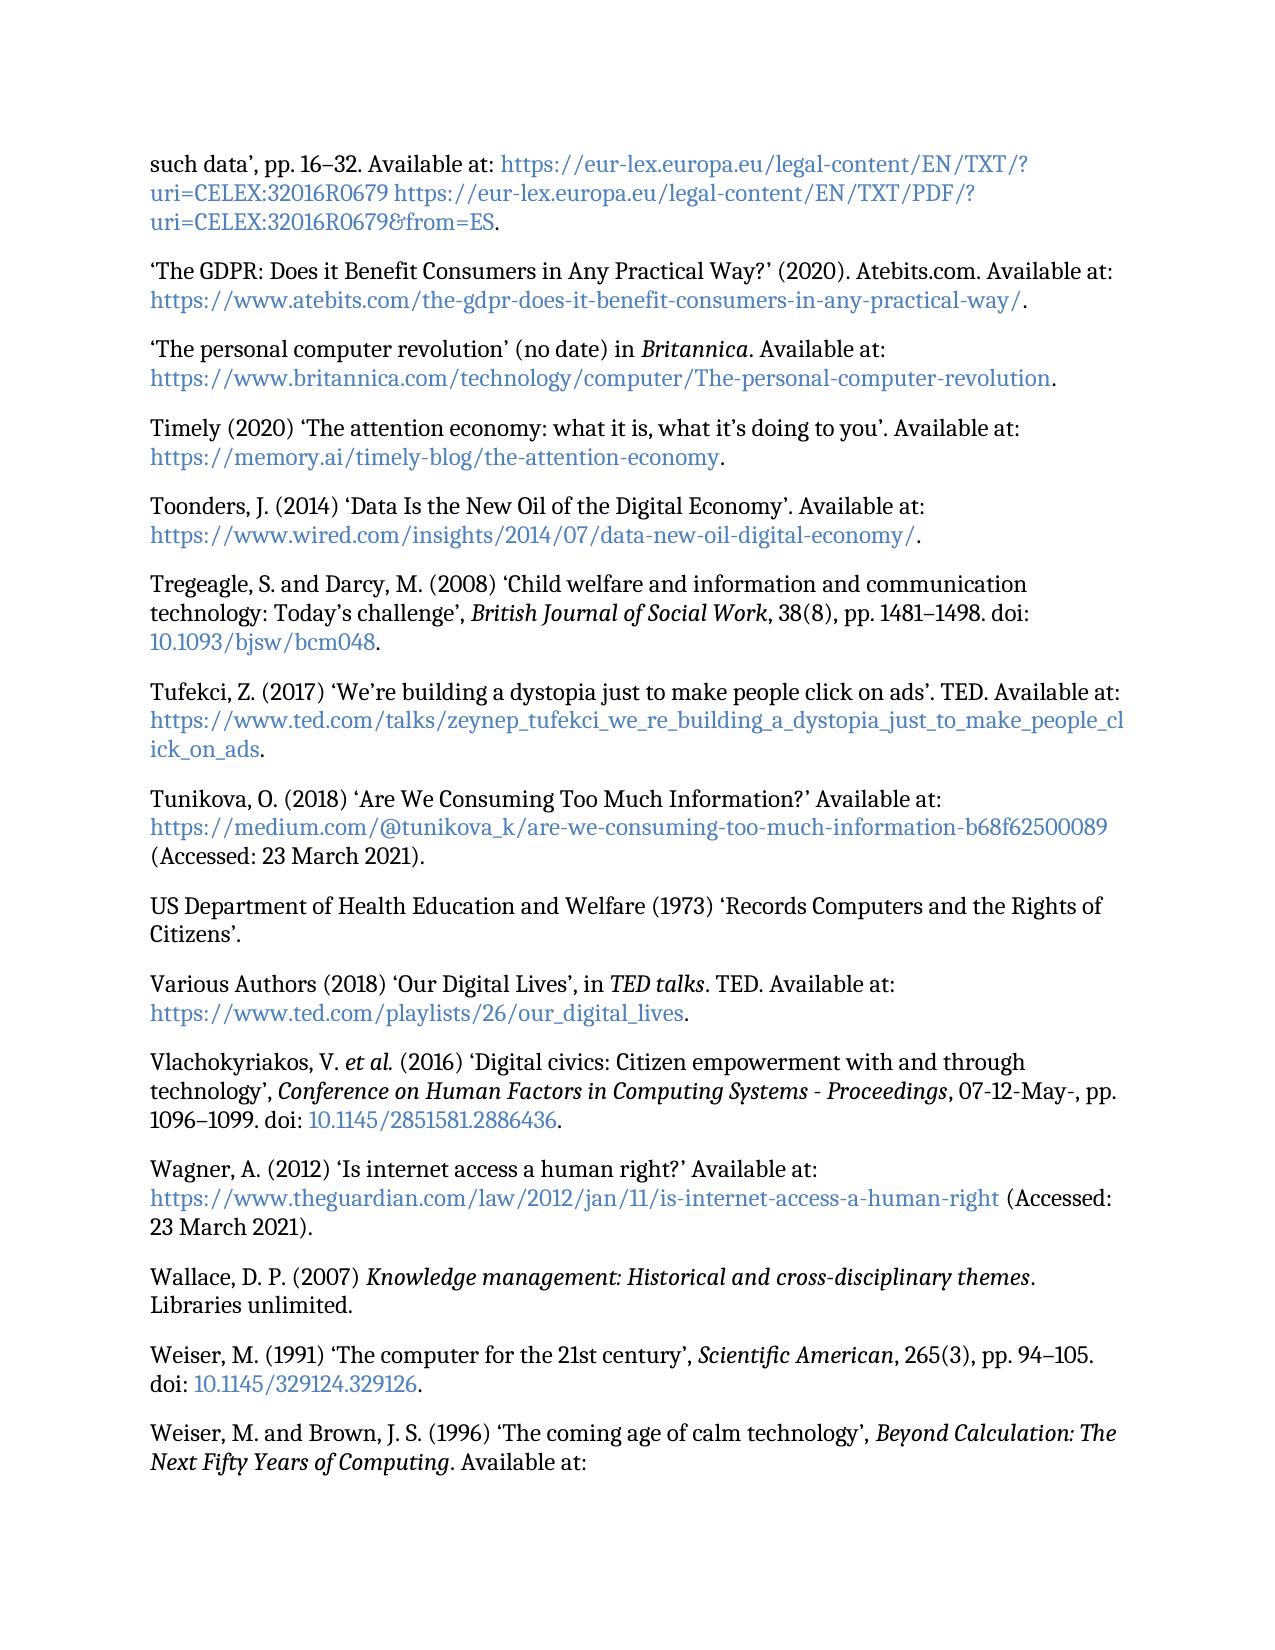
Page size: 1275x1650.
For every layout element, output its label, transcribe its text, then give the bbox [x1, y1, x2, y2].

text ‘The personal computer revolution’ (no date) in Britannica. Available at: https://www.britannica.com/technology/computer/The-personal-computer-revolution. [150, 335, 1125, 393]
text Vlachokyriakos, V. et al. (2016) ‘Digital civics: Citizen empowerment with and through technology’, Conference on Human Factors in Computing Systems - Proceedings, 07-12-May-, pp. 1096–1099. doi: 10.1145/2851581.2886436. [150, 1048, 1125, 1134]
text Tunikova, O. (2018) ‘Are We Consuming Too Much Information?’ Available at: https://medium.com/@tunikova_k/are-we-consuming-too-much-information-b68f62500089 (Accessed: 23 March 2021). [150, 784, 1125, 871]
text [150, 150, 1125, 236]
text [150, 1419, 1125, 1477]
text Wallace, D. P. (2007) Knowledge management: Historical and cross-disciplinary themes. Libraries unlimited. [150, 1262, 1125, 1320]
text ‘The GDPR: Does it Benefit Consumers in Any Practical Way?’ (2020). Atebits.com. Available at: https://www.atebits.com/the-gdpr-does-it-benefit-consumers-in-any-practical-way/. [150, 257, 1125, 314]
text Timely (2020) ‘The attention economy: what it is, what it’s doing to you’. Available at: https://memory.ai/timely-blog/the-attention-economy. [150, 414, 1125, 471]
text Weiser, M. (1991) ‘The computer for the 21st century’, Scientific American, 265(3), pp. 94–105. doi: 10.1145/329124.329126. [150, 1341, 1125, 1398]
text Tufekci, Z. (2017) ‘We’re building a dystopia just to make people click on ads’. TED. Available at: https://www.ted.com/talks/zeynep_tufekci_we_re_building_a_dystopia_just_to_make_people_click_on_ads. [150, 677, 1125, 764]
text Toonders, J. (2014) ‘Data Is the New Oil of the Digital Economy’. Available at: https://www.wired.com/insights/2014/07/data-new-oil-digital-economy/. [150, 492, 1125, 549]
text Various Authors (2018) ‘Our Digital Lives’, in TED talks. TED. Available at: https://www.ted.com/playlists/26/our_digital_lives. [150, 970, 1125, 1027]
text Tregeagle, S. and Darcy, M. (2008) ‘Child welfare and information and communication technology: Today’s challenge’, British Journal of Social Work, 38(8), pp. 1481–1498. doi: 10.1093/bjsw/bcm048. [150, 570, 1125, 657]
text Wagner, A. (2012) ‘Is internet access a human right?’ Available at: https://www.theguardian.com/law/2012/jan/11/is-internet-access-a-human-right (Accessed: 23 March 2021). [150, 1155, 1125, 1242]
text US Department of Health Education and Welfare (1973) ‘Records Computers and the Rights of Citizens’. [150, 892, 1125, 949]
